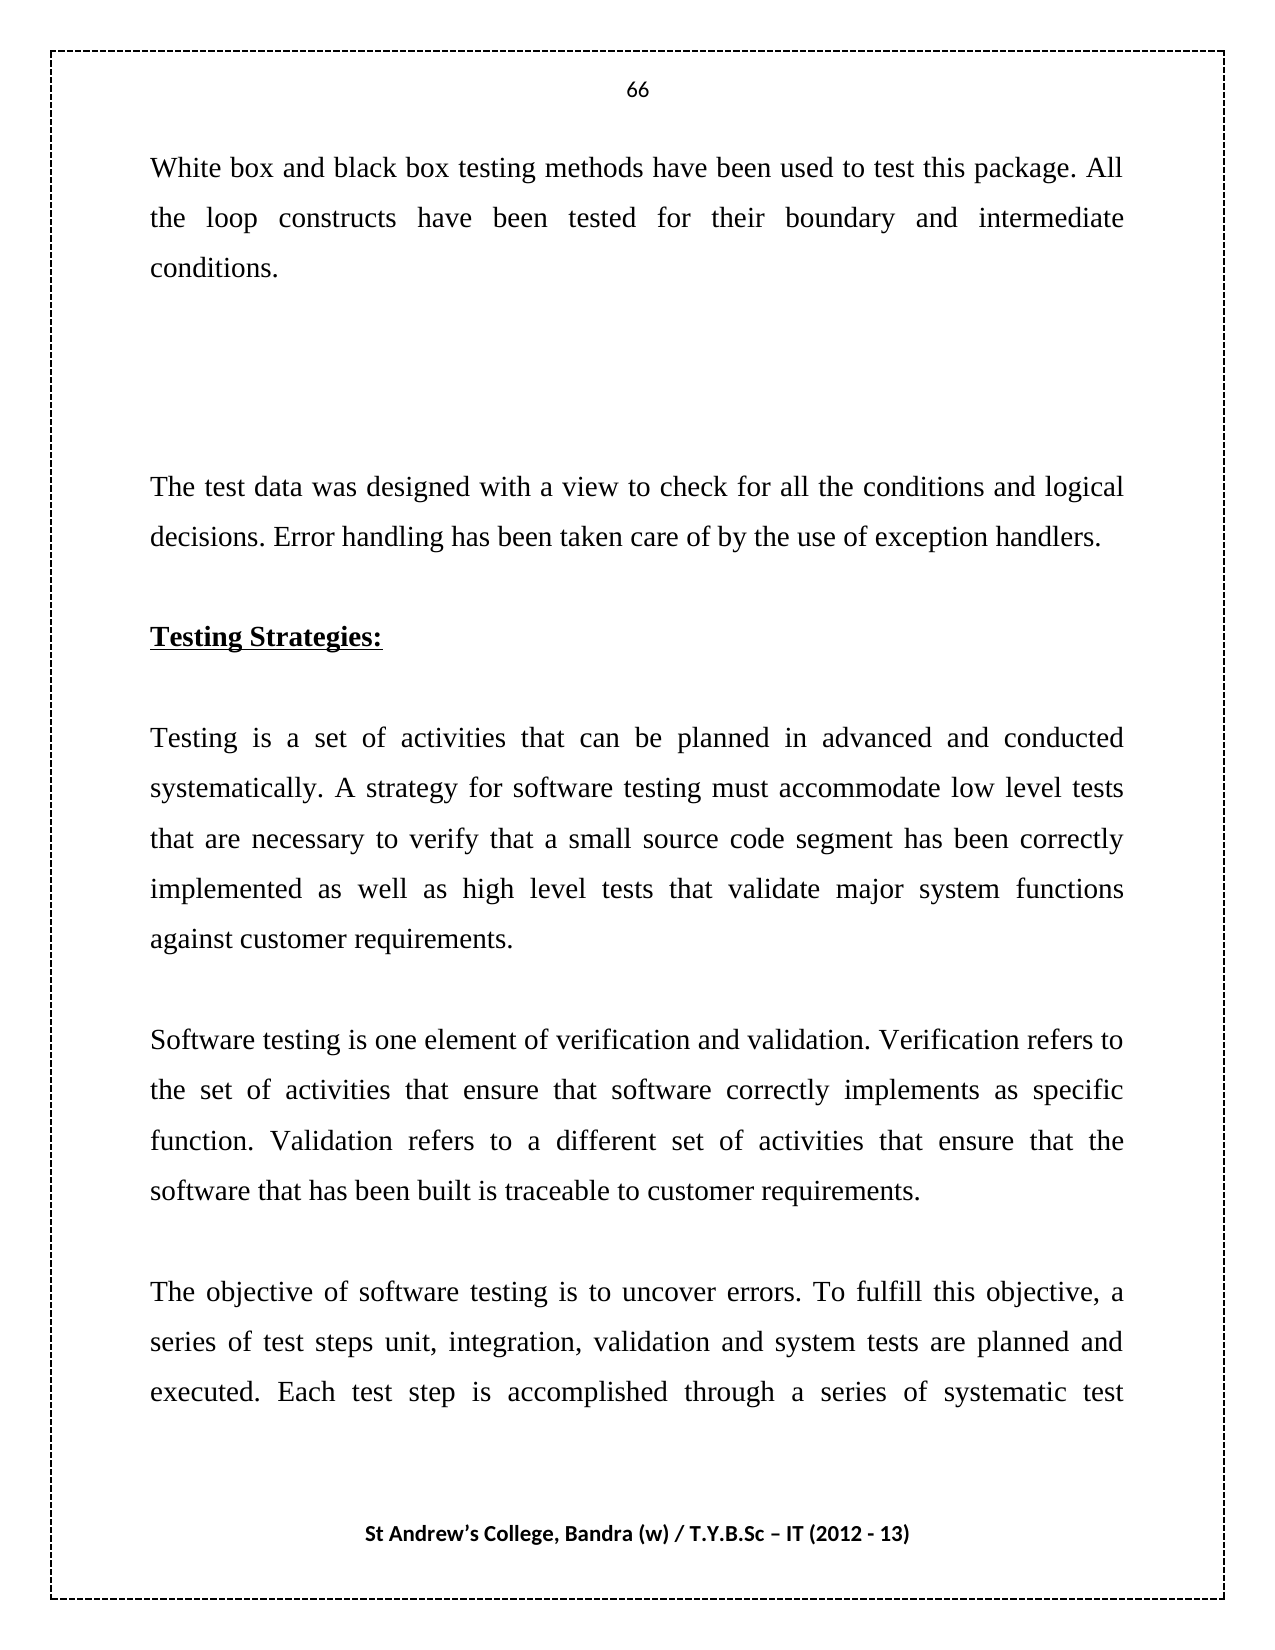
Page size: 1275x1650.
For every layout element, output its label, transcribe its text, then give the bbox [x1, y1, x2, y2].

text Software testing is one element of verification and validation. Verification refers to the set of activities that ensure that software correctly implements as specific function. Validation refers to a different set of activities that ensure that the software that has been built is traceable to customer requirements. [150, 1022, 1125, 1207]
text White box and black box testing methods have been used to test this package. All the loop constructs have been tested for their boundary and intermediate conditions. [150, 150, 1125, 284]
text The test data was designed with a view to check for all the conditions and logical decisions. Error handling has been taken care of by the use of exception handlers. [150, 469, 1125, 552]
text Testing Strategies: [150, 619, 1125, 653]
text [150, 1274, 1125, 1408]
text Testing is a set of activities that can be planned in advanced and conducted systematically. A strategy for software testing must accommodate low level tests that are necessary to verify that a small source code segment has been correctly implemented as well as high level tests that validate major system functions against customer requirements. [150, 720, 1125, 955]
